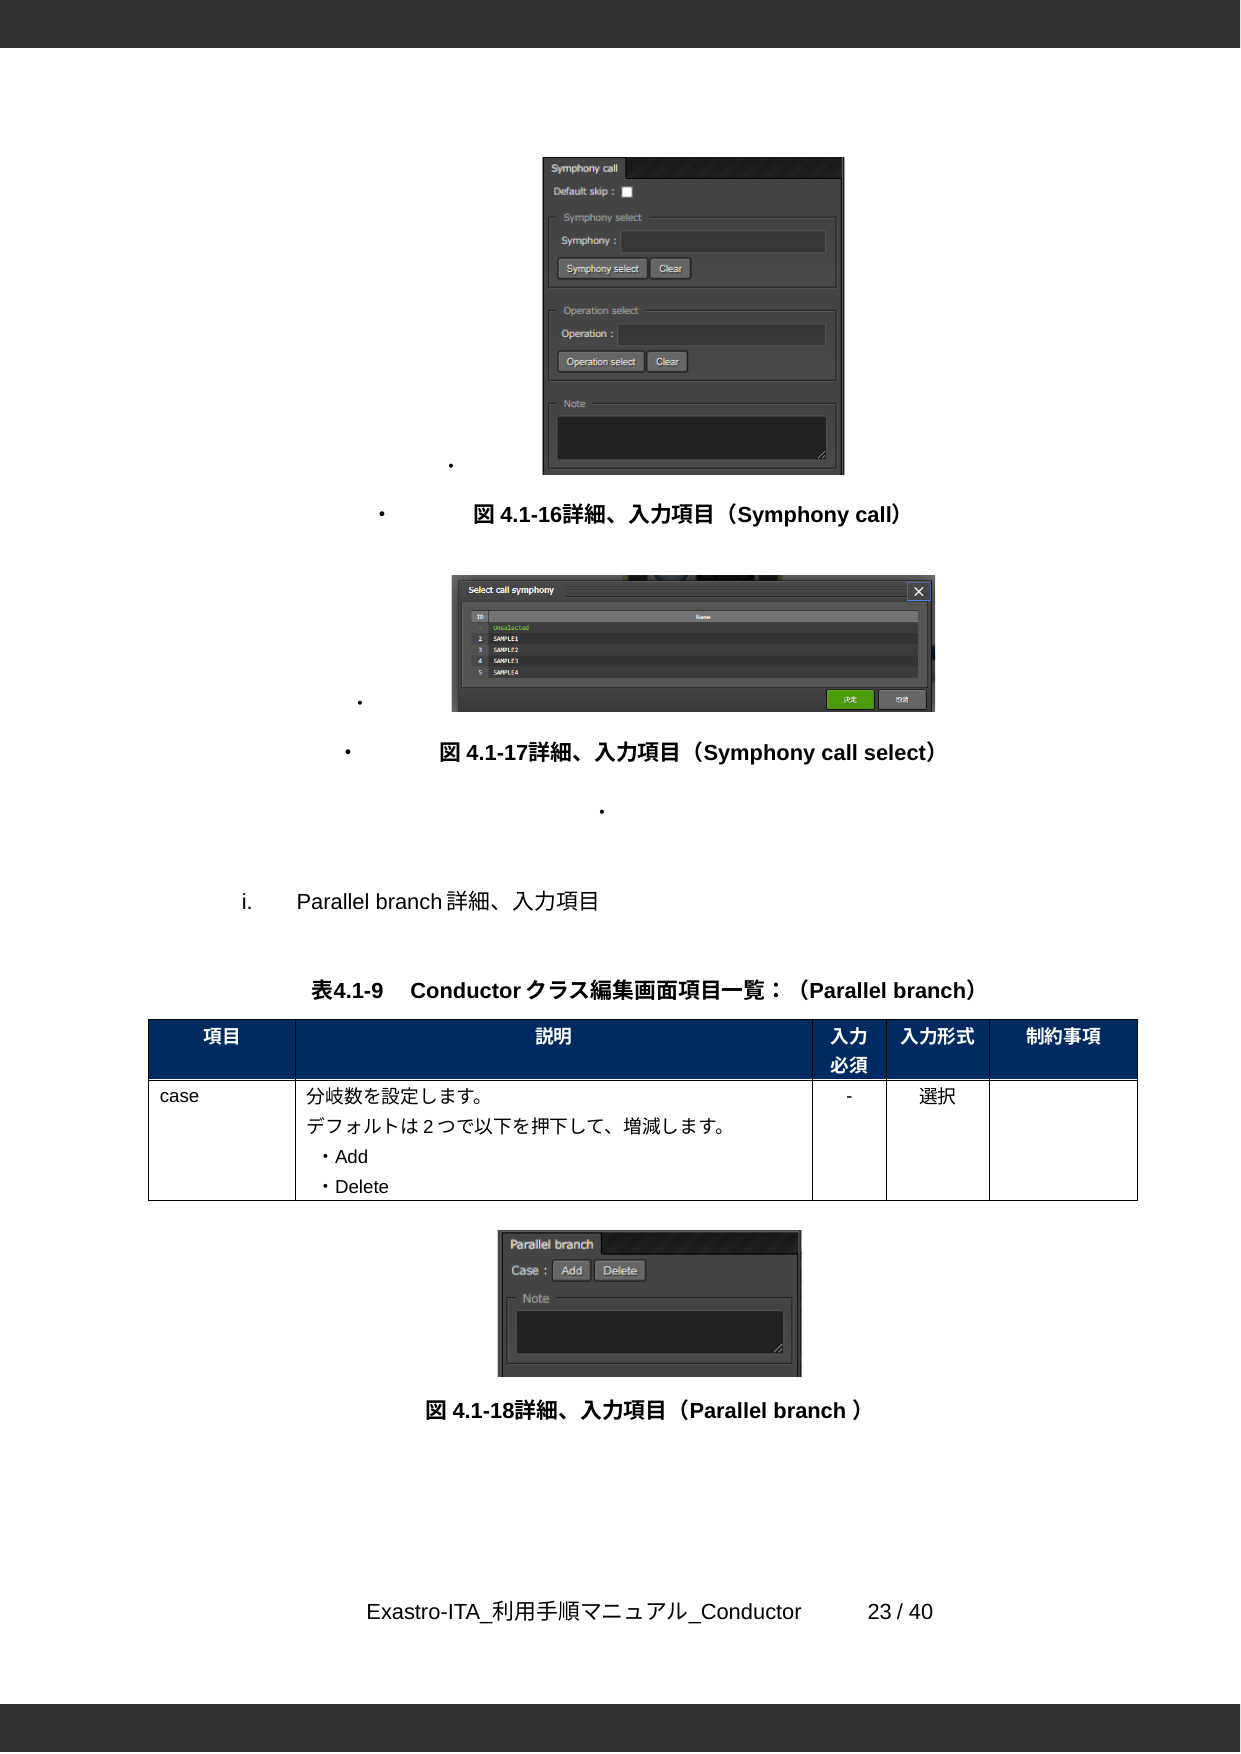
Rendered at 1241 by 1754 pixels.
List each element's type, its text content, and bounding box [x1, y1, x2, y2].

picture [0, 0, 1241, 48]
table_header 説明 [296, 1020, 812, 1079]
list 図 4.1-17詳細、入力項目（Symphony call select） [133, 721, 1152, 781]
text 図 4.1-18詳細、入力項目（Parallel branch ） [148, 1379, 1152, 1439]
table_cell - [813, 1081, 886, 1200]
picture [0, 1704, 1241, 1752]
table_cell 分岐数を設定します。 デフォルトは2つで以下を押下して、増減します。 ・Add ・Delete [296, 1081, 812, 1200]
table_cell [990, 1081, 1137, 1200]
picture [542, 157, 845, 475]
table_header 入力 必須 [813, 1020, 886, 1079]
list Parallel branch詳細、入力項目 [253, 870, 1152, 929]
table_cell case [149, 1081, 295, 1200]
picture [451, 575, 936, 712]
picture [497, 1230, 802, 1377]
text 表4.1-9 Conductorクラス編集画面項目一覧：（Parallel branch） [148, 959, 1152, 1019]
table_header 項目 [149, 1020, 295, 1079]
list 図 4.1-16詳細、入力項目（Symphony call） [133, 483, 1152, 542]
table_cell 選択 [887, 1081, 989, 1200]
table_header 制約事項 [990, 1020, 1137, 1079]
table_header 入力形式 [887, 1020, 989, 1079]
